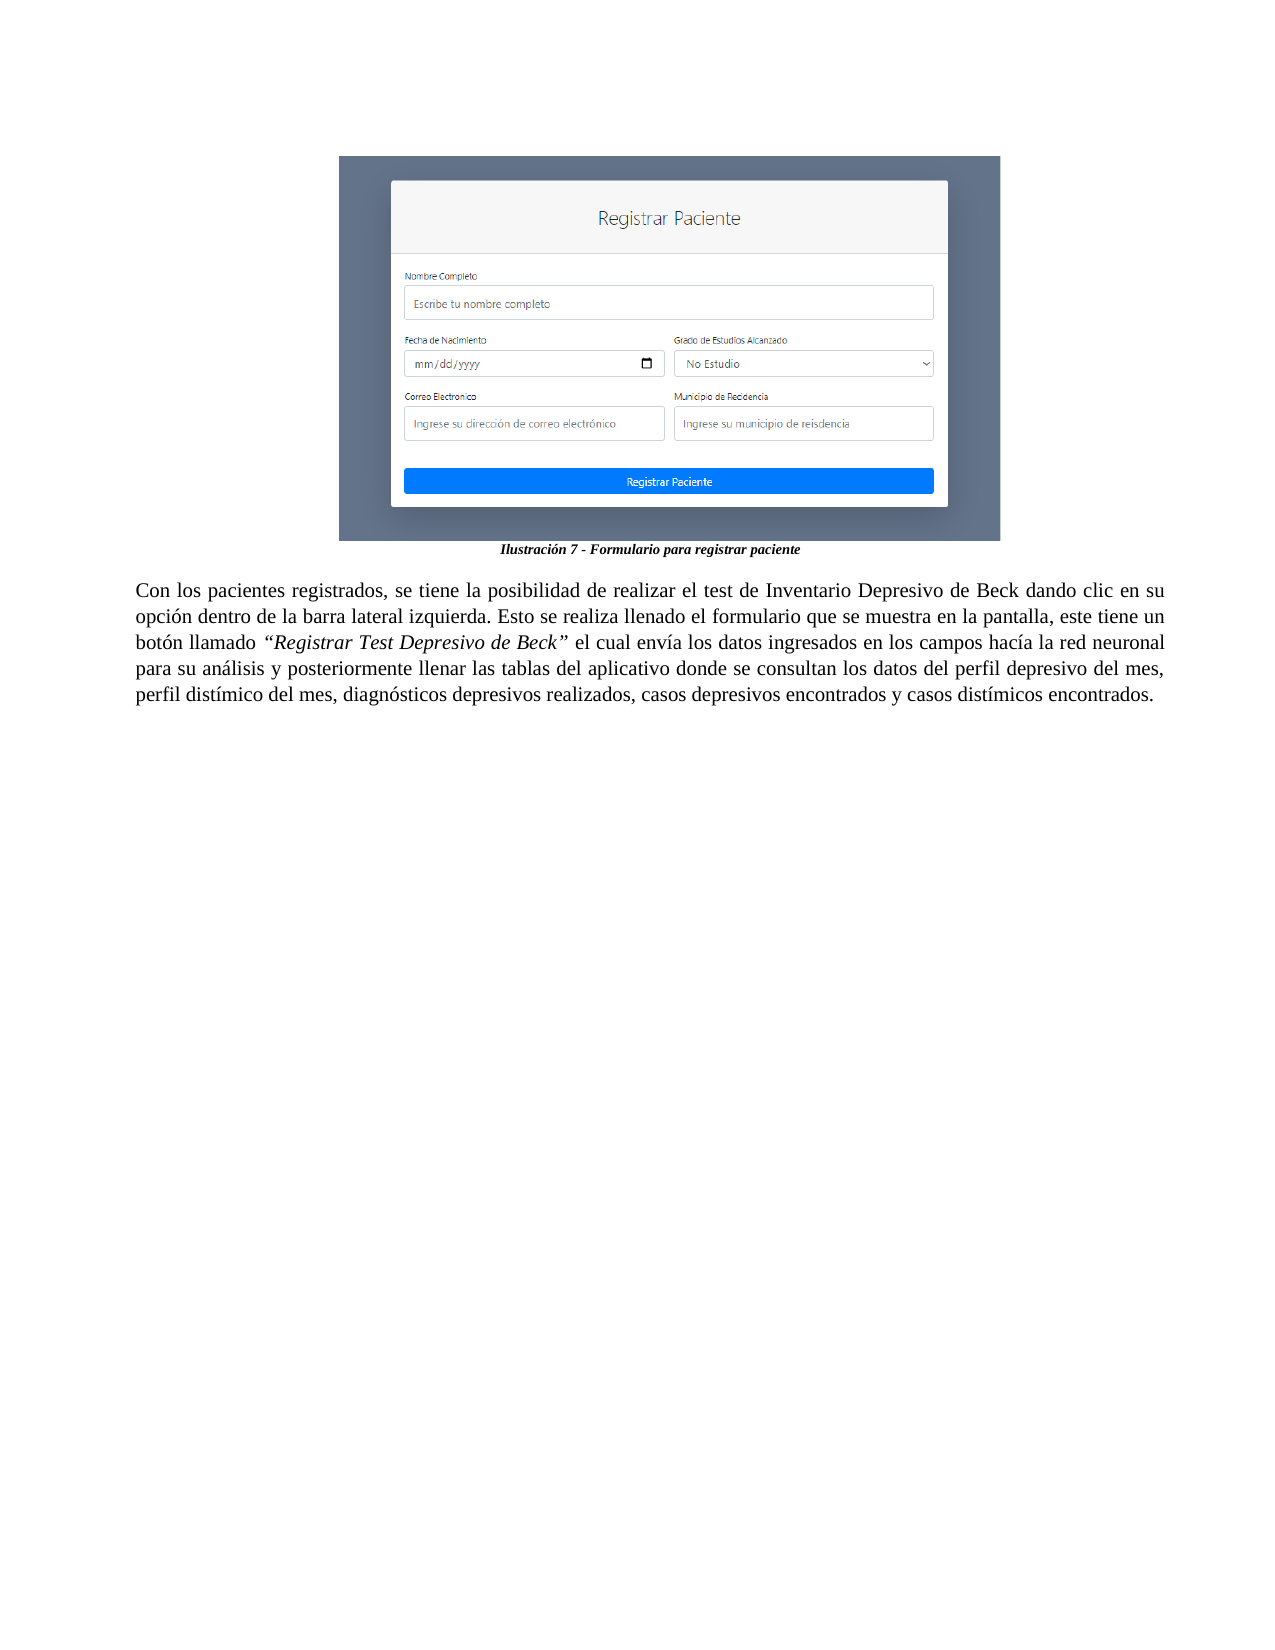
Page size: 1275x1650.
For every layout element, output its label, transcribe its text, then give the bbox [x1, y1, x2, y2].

picture [339, 156, 1001, 541]
text Con los pacientes registrados, se tiene la posibilidad de realizar el test de Inventario Depresivo de Beck dando clic en su opción dentro de la barra lateral izquierda. Esto se realiza llenado el formulario que se muestra en la pantalla, este tiene un botón llamado “Registrar Test Depresivo de Beck” el cual envía los datos ingresados en los campos hacía la red neuronal para su análisis y posteriormente llenar las tablas del aplicativo donde se consultan los datos del perfil depresivo del mes, perfil distímico del mes, diagnósticos depresivos realizados, casos depresivos encontrados y casos distímicos encontrados. [135, 578, 1167, 706]
text Ilustración 7 - Formulario para registrar paciente [135, 540, 1167, 557]
